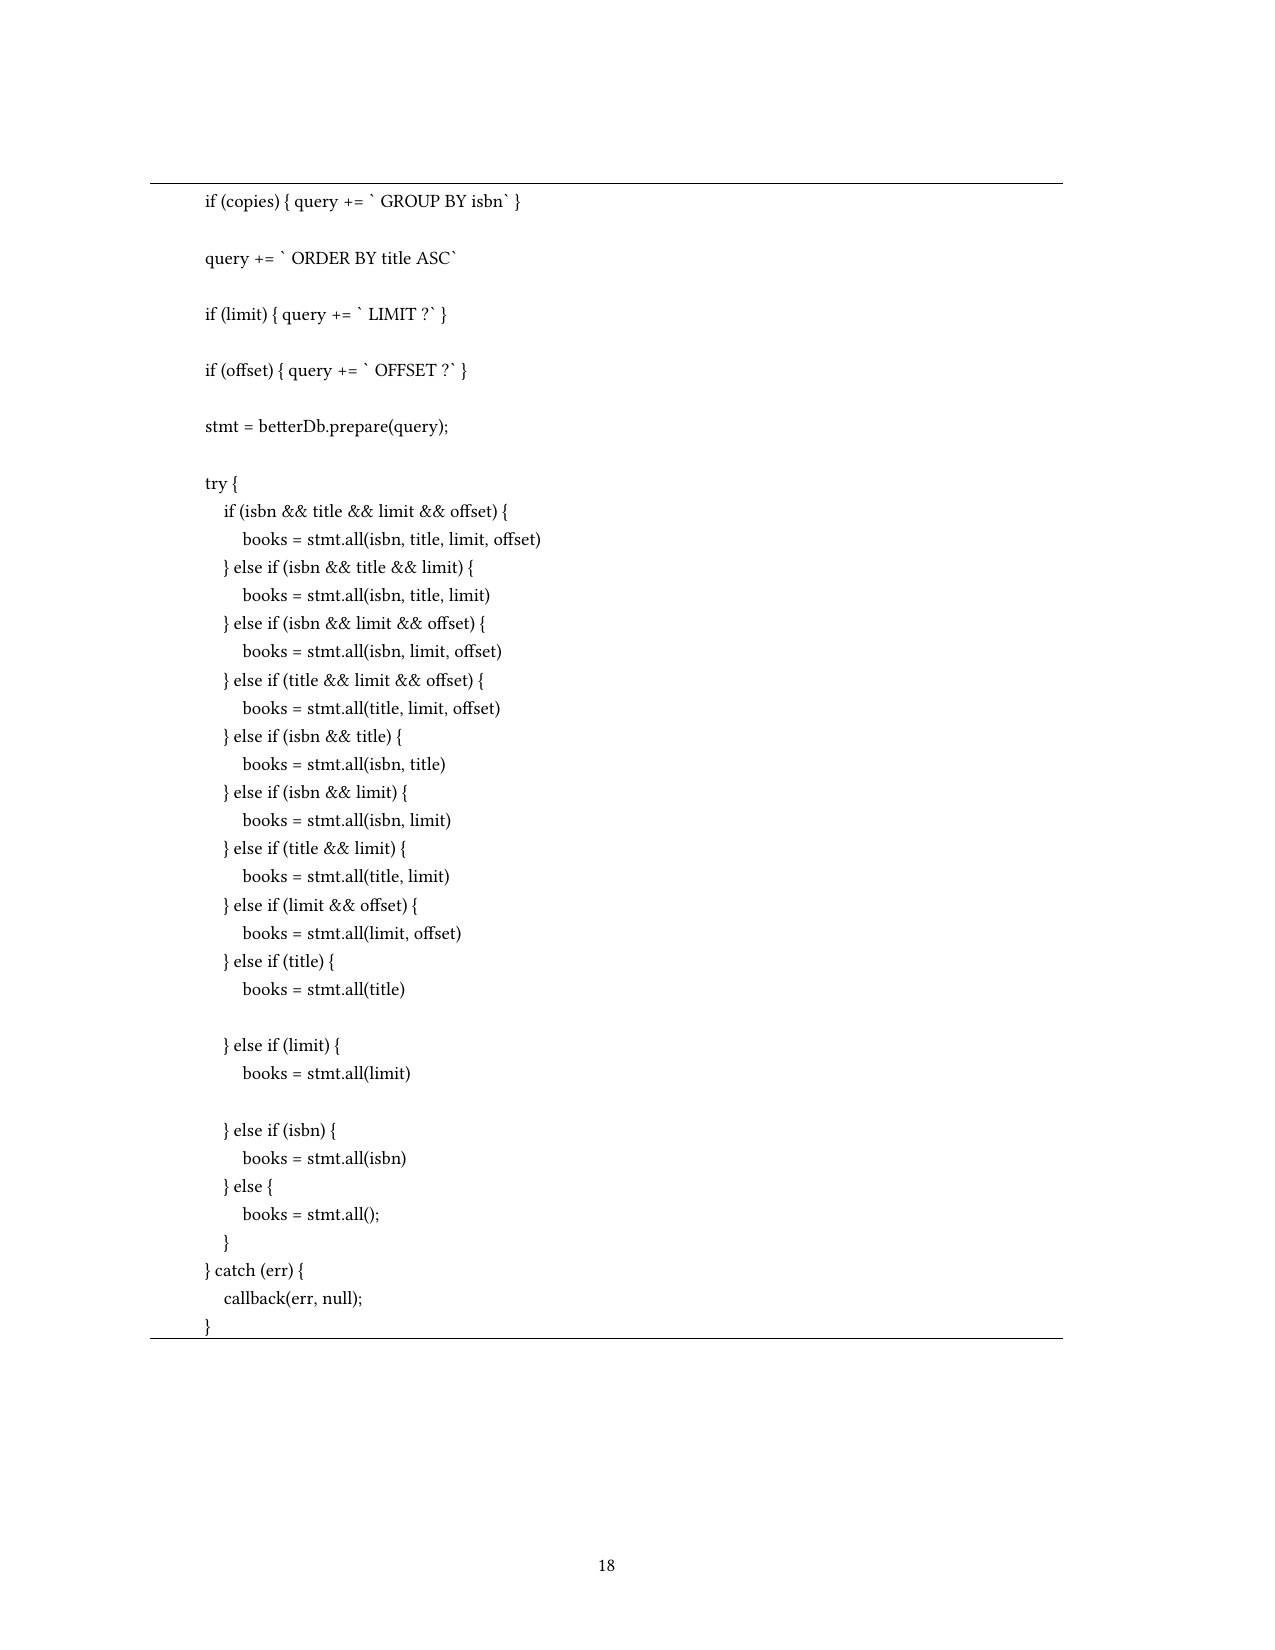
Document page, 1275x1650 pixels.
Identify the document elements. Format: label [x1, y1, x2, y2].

table_header [150, 184, 1062, 1337]
